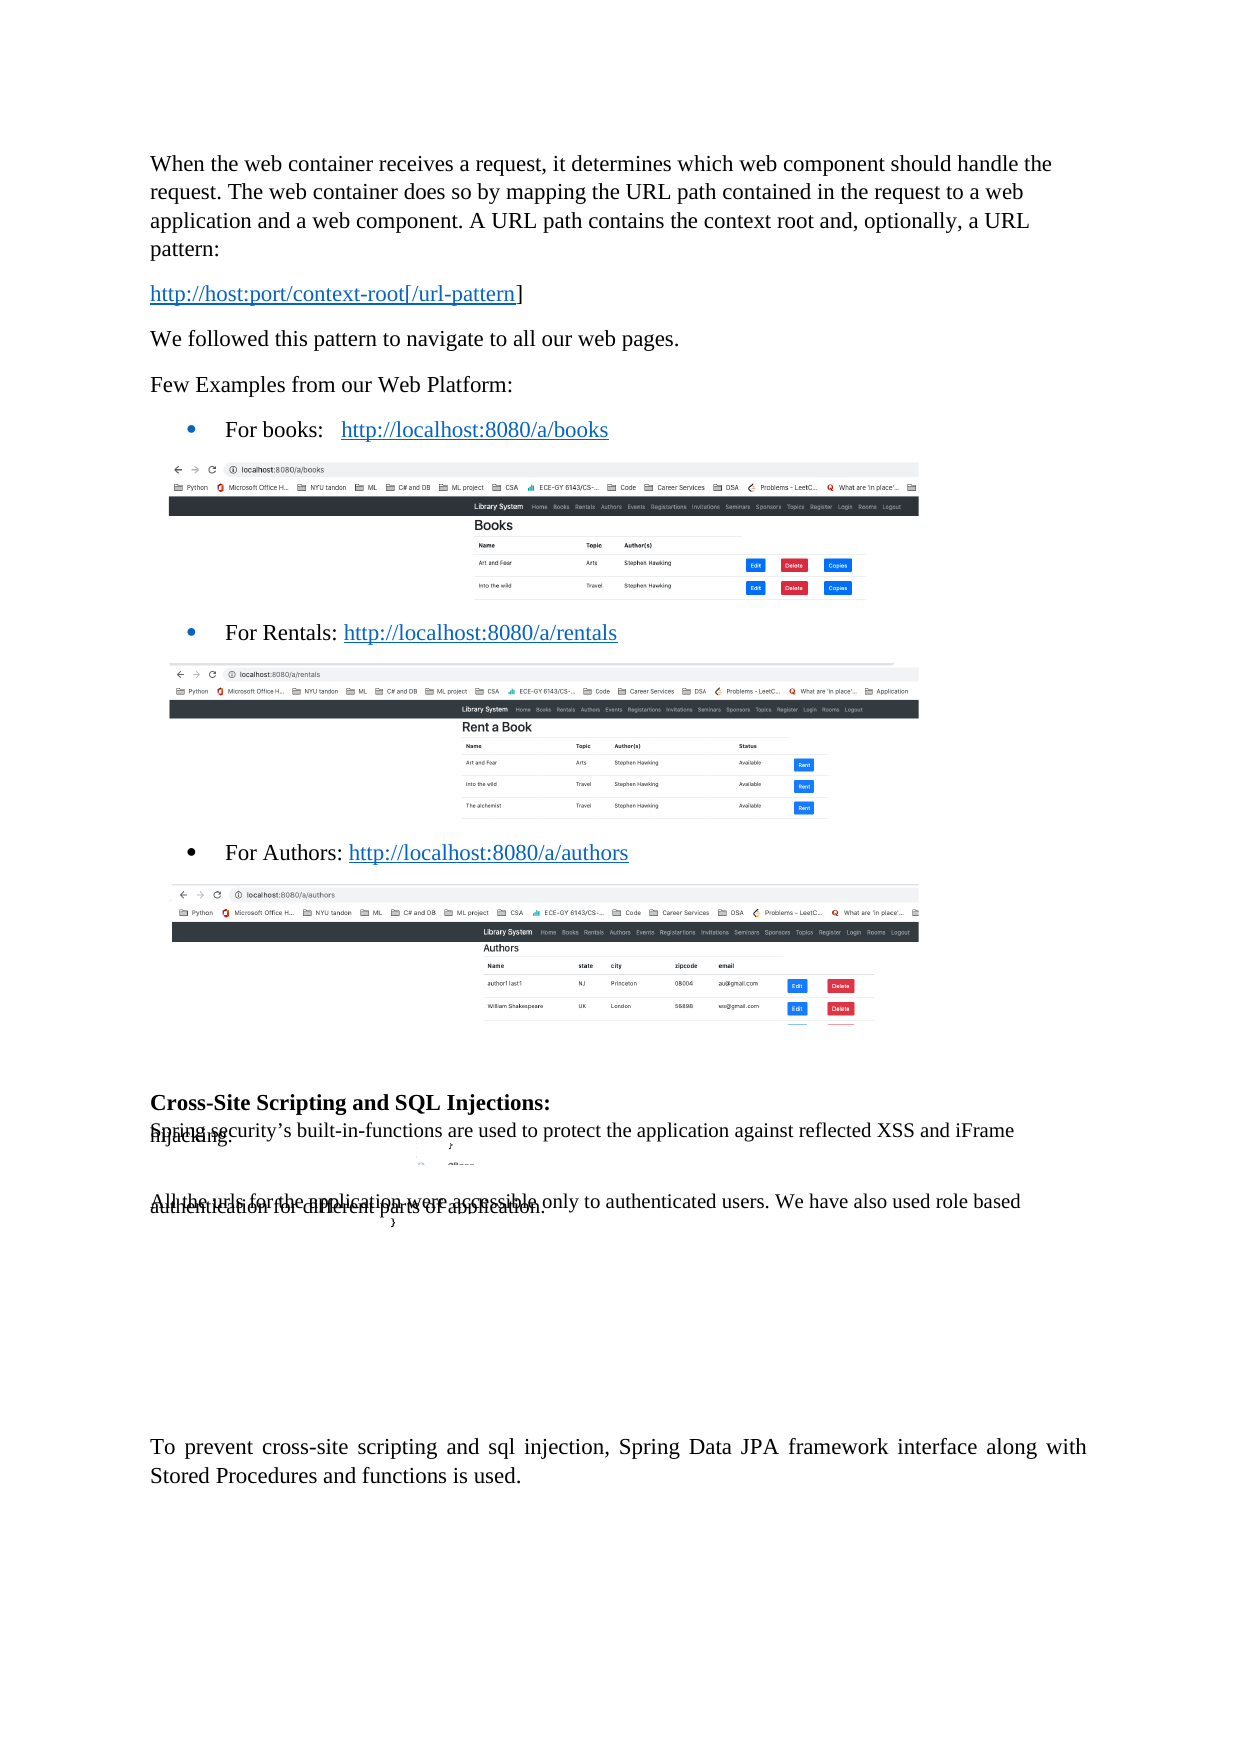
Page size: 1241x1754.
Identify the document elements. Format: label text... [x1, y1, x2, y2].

list For Rentals: http://localhost:8080/a/rentals [187, 619, 1090, 645]
text Few Examples from our Web Platform: [150, 371, 1090, 397]
text To prevent cross-site scripting and sql injection, Spring Data JPA framework interface along with Stored Procedures and functions is used. [150, 1433, 1088, 1488]
list For Authors: http://localhost:8080/a/authors [187, 839, 1090, 865]
text When the web container receives a request, it determines which web component should handle the request. The web container does so by mapping the URL path contained in the request to a web application and a web component. A URL path contains the context root and, optionally, a URL pattern: [150, 150, 1090, 262]
text We followed this pattern to navigate to all our web pages. [150, 326, 1090, 352]
text Cross-Site Scripting and SQL Injections: [150, 1089, 1090, 1115]
list For books: http://localhost:8080/a/books [187, 416, 1090, 442]
text http://host:port/context-root[/url-pattern] [150, 280, 1090, 307]
